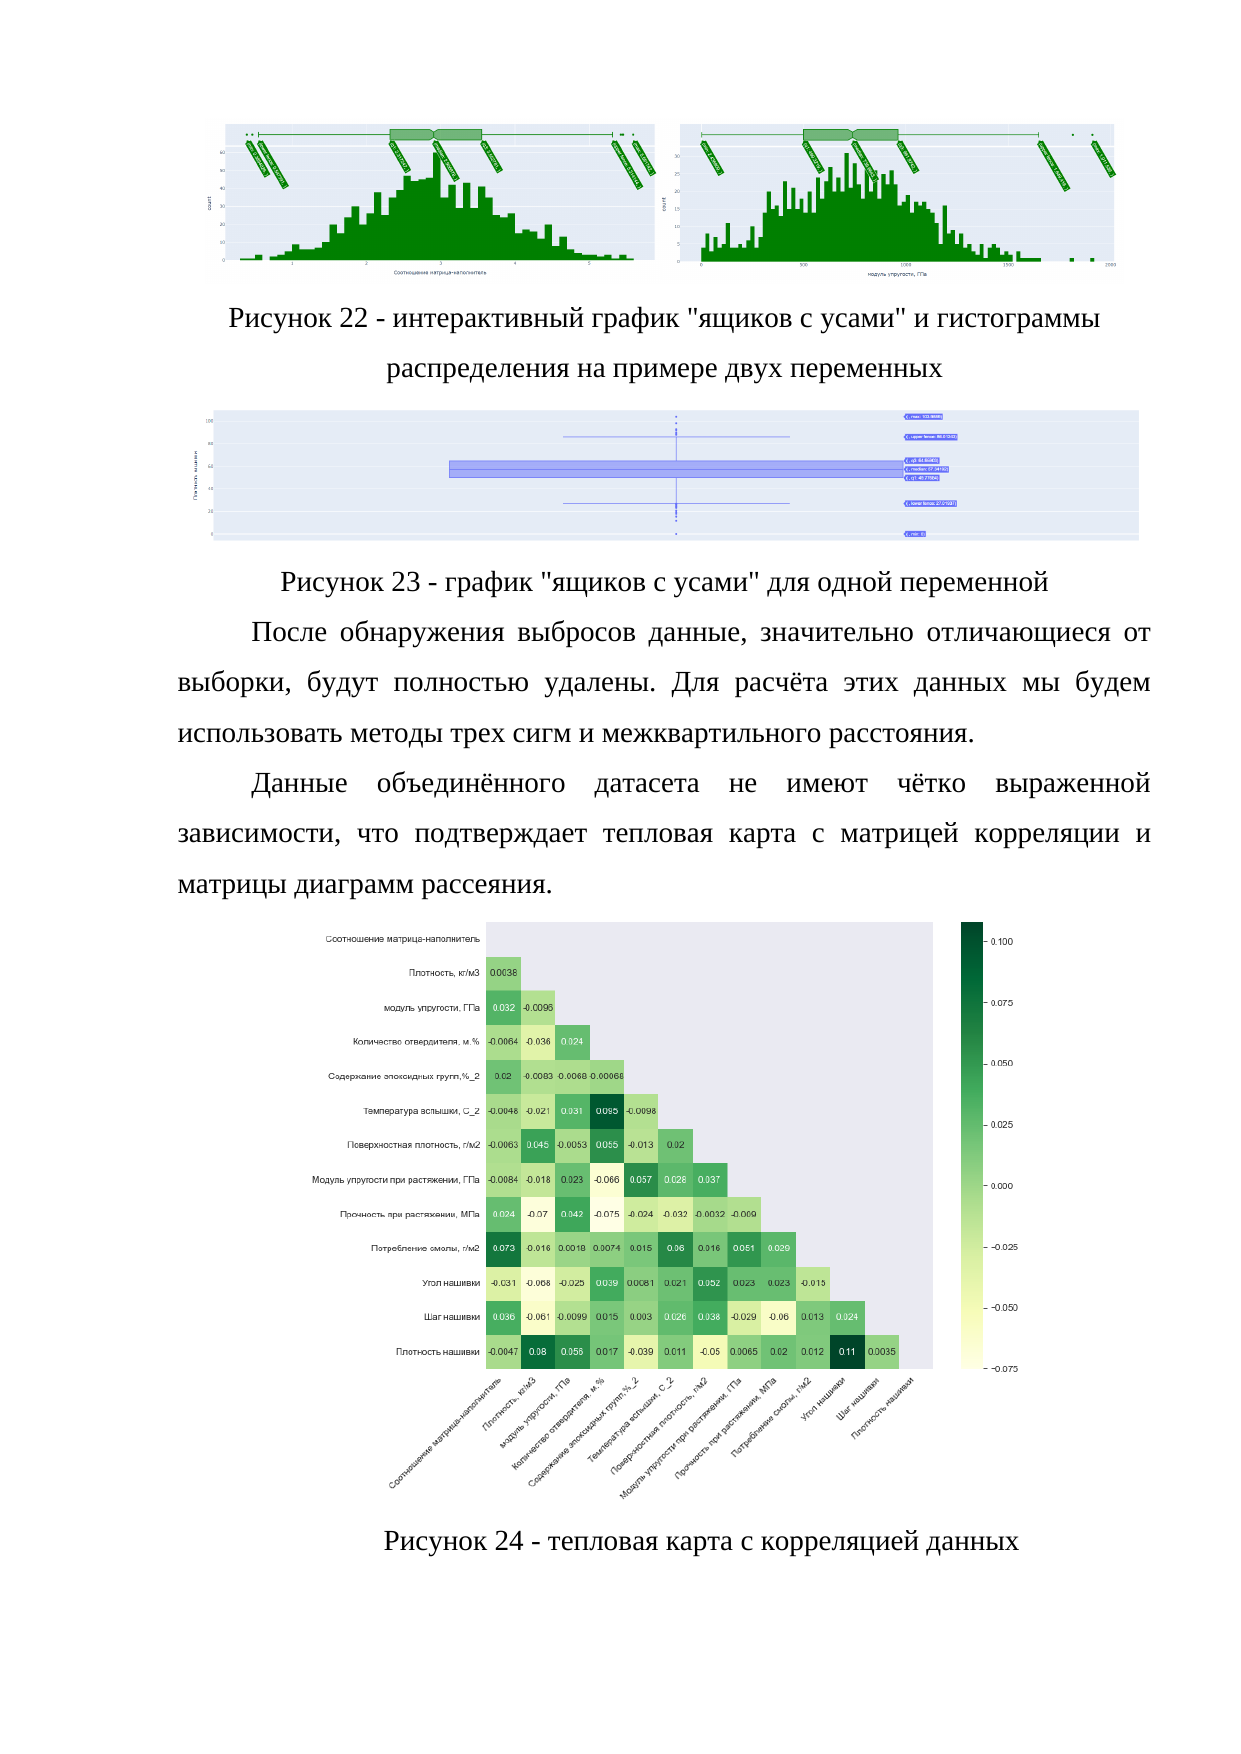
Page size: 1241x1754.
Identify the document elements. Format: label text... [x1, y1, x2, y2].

picture [205, 118, 1124, 284]
text После обнаружения выбросов данные, значительно отличающиеся от выборки, будут полностью удалены. Для расчёта этих данных мы будем использовать методы трех сигм и межквартильного расстояния. [177, 614, 1152, 748]
text Данные объединённого датасета не имеют чётко выраженной зависимости, что подтверждает тепловая карта с матрицей корреляции и матрицы диаграмм рассеяния. [177, 765, 1152, 899]
picture [305, 916, 1024, 1507]
text Рисунок 22 - интерактивный график "ящиков с усами" и гистограммы распределения на примере двух переменных [177, 300, 1152, 384]
text Рисунок 24 - тепловая карта с корреляцией данных [177, 1523, 1152, 1557]
text Рисунок 23 - график "ящиков с усами" для одной переменной [177, 564, 1152, 597]
picture [185, 400, 1144, 548]
